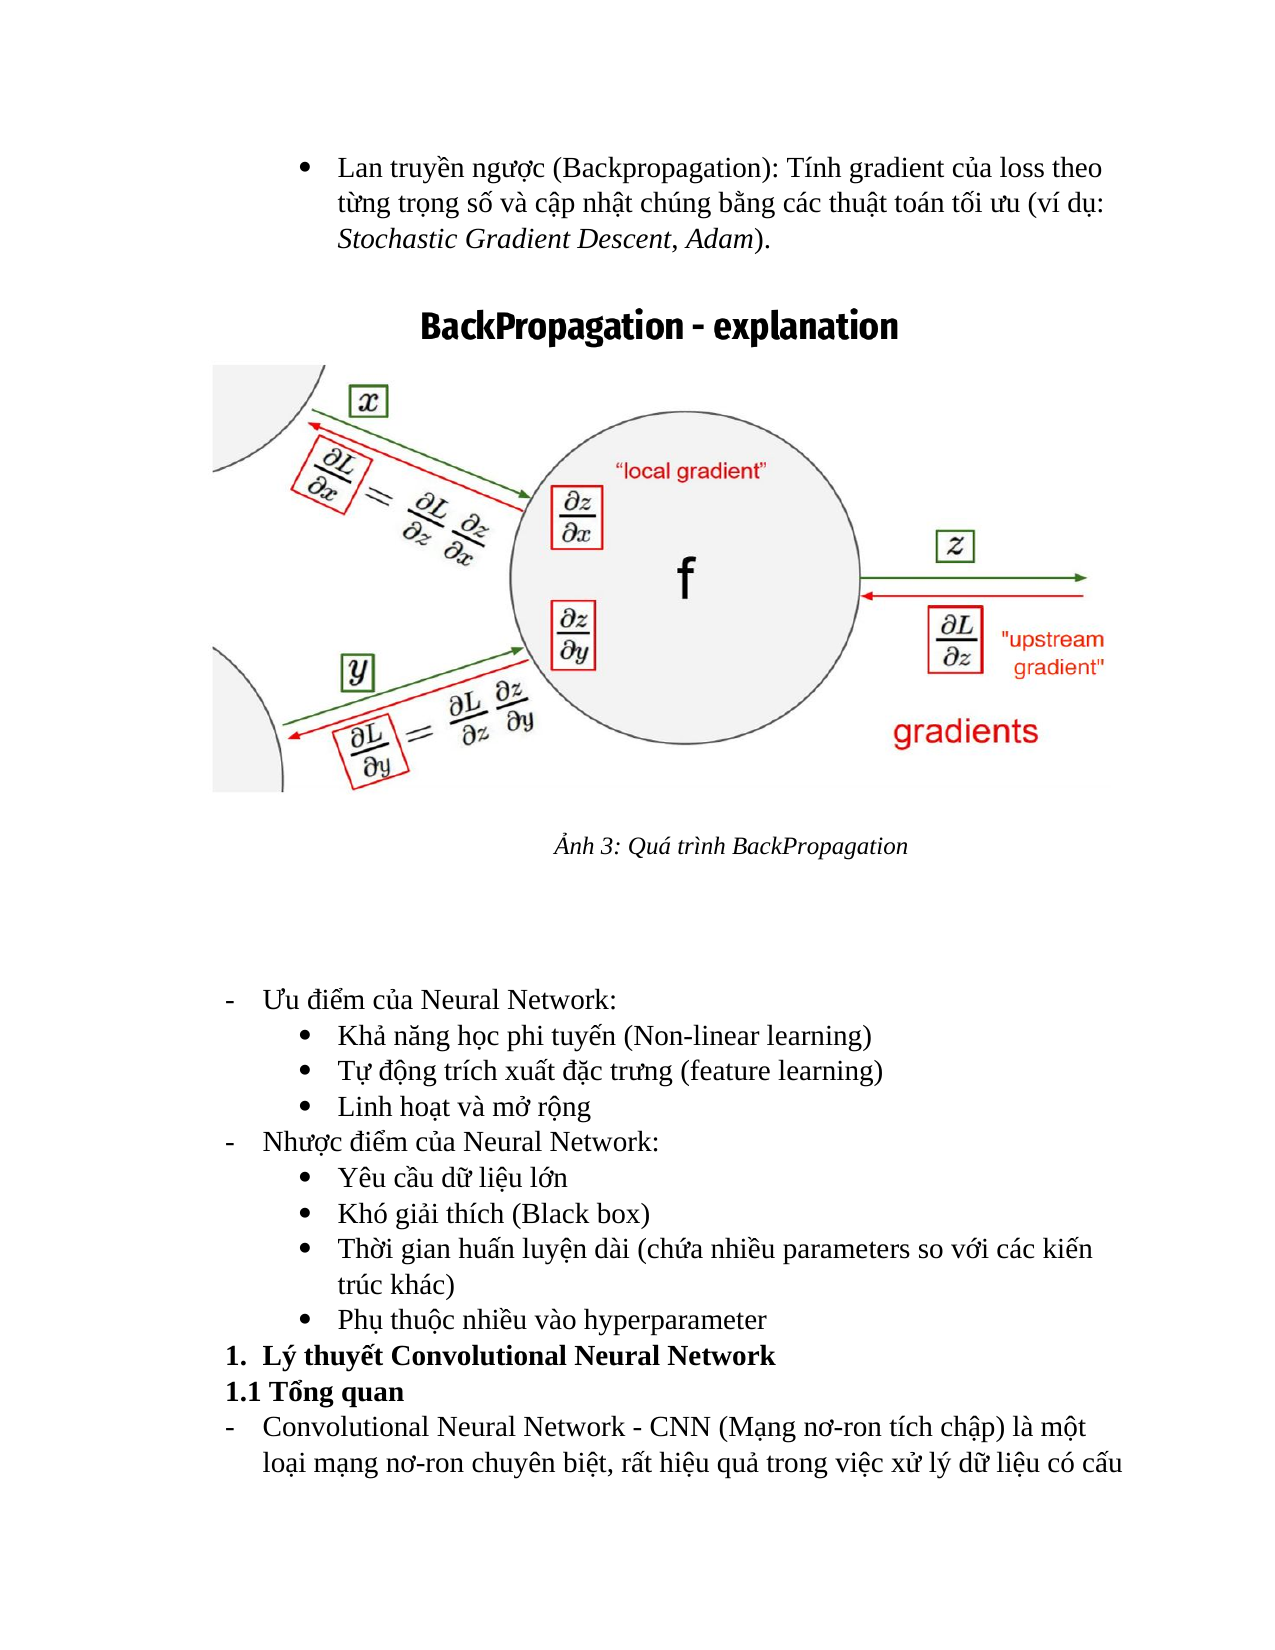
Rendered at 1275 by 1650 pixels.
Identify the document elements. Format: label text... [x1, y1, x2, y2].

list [225, 1409, 1125, 1478]
list Tự động trích xuất đặc trưng (feature learning) [300, 1053, 1125, 1087]
list Nhược điểm của Neural Network: [225, 1124, 1125, 1158]
list Ưu điểm của Neural Network: [225, 982, 1125, 1016]
picture [150, 273, 1174, 812]
list Thời gian huấn luyện dài (chứa nhiều parameters so với các kiến trúc khác) [300, 1231, 1125, 1301]
list Linh hoạt và mở rộng [300, 1089, 1125, 1123]
list Yêu cầu dữ liệu lớn [300, 1160, 1125, 1194]
list Ảnh 3: Quá trình BackPropagation [337, 831, 1125, 859]
list Tổng quan [225, 1374, 1125, 1407]
list Khả năng học phi tuyến (Non-linear learning) [300, 1018, 1125, 1051]
list Lý thuyết Convolutional Neural Network [225, 1338, 1125, 1372]
list Phụ thuộc nhiều vào hyperparameter [300, 1302, 1125, 1336]
list Khó giải thích (Black box) [300, 1196, 1125, 1229]
list Lan truyền ngược (Backpropagation): Tính gradient của loss theo từng trọng số và cập nhật chúng bằng các thuật toán tối ưu (ví dụ: Stochastic Gradient Descent, Adam). [300, 150, 1125, 255]
